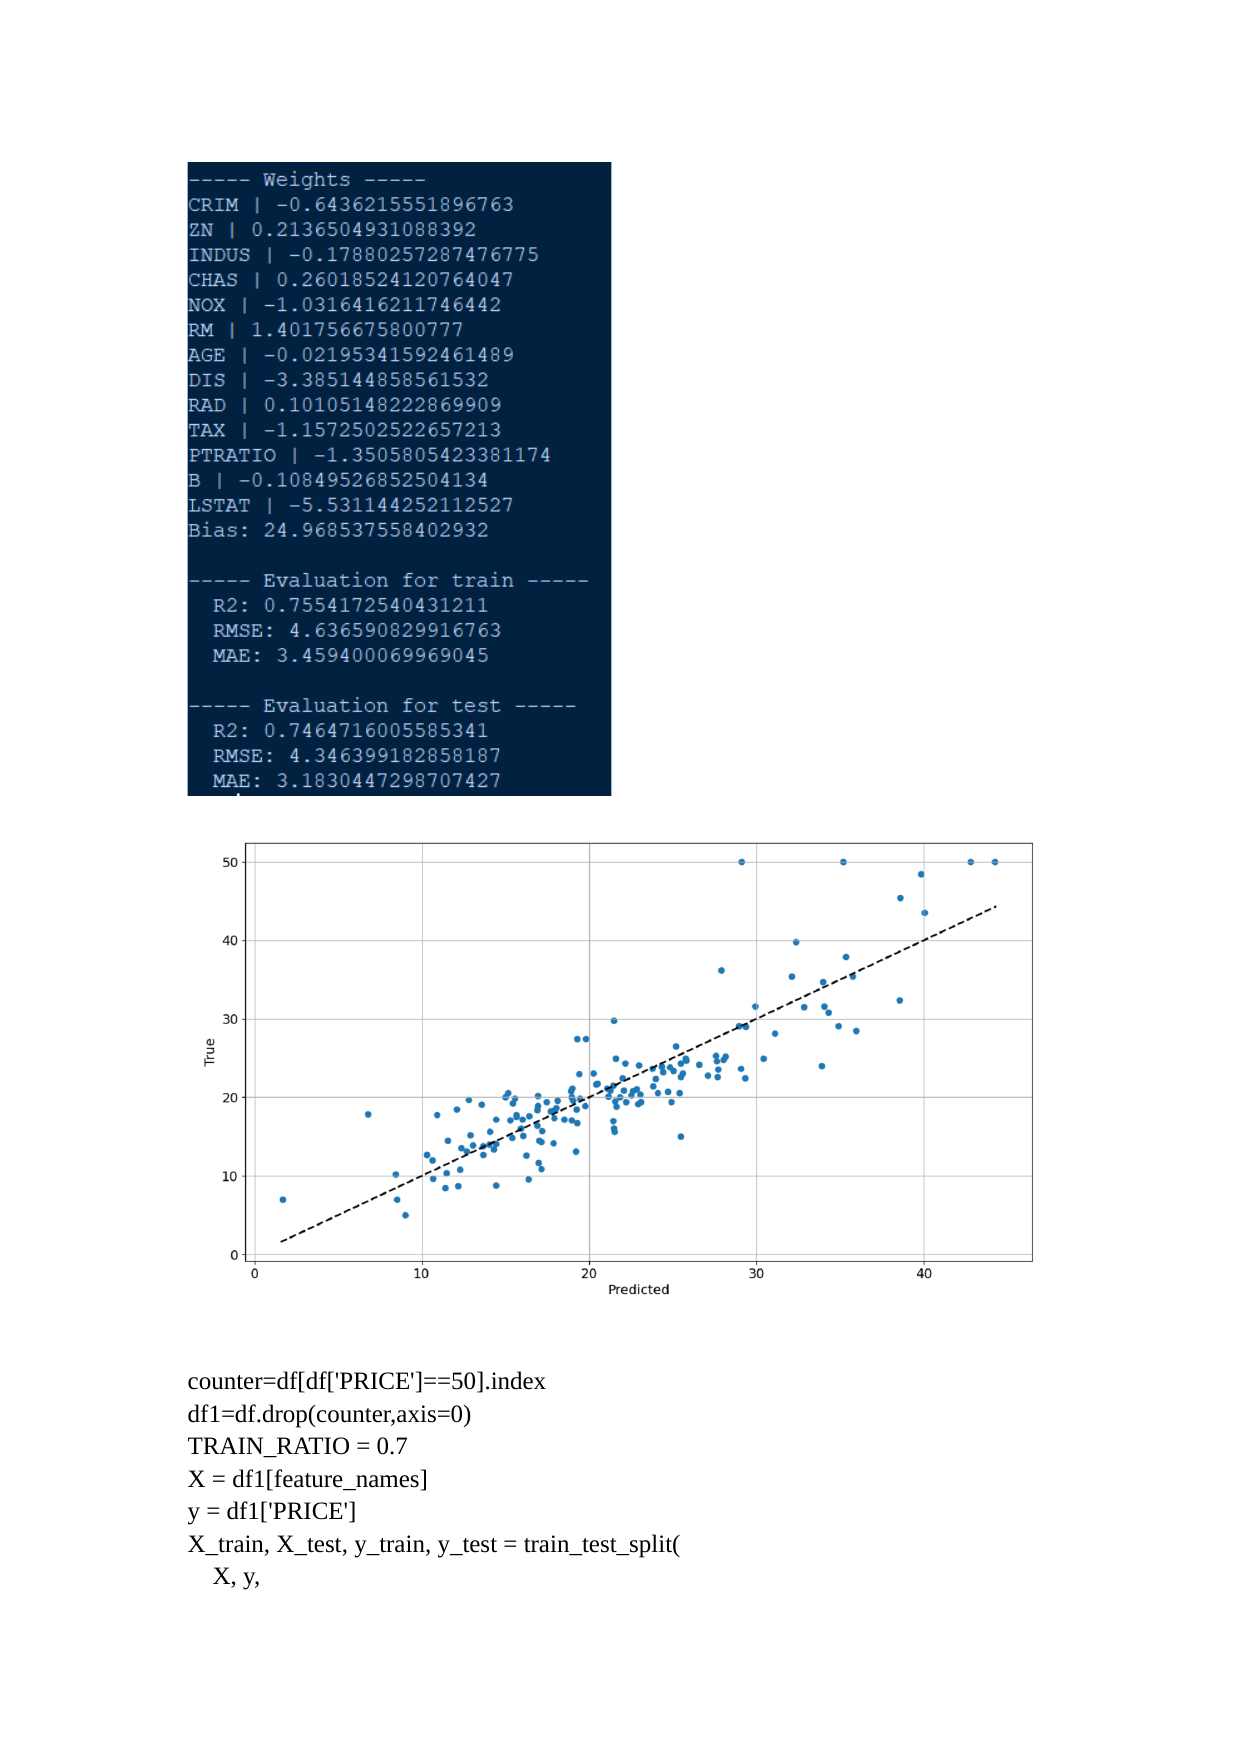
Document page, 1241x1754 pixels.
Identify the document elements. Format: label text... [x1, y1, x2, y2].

text X = df1[feature_names] [187, 1462, 1053, 1494]
picture [187, 162, 612, 796]
text TRAIN_RATIO = 0.7 [187, 1429, 1053, 1462]
text df1=df.drop(counter,axis=0) [187, 1397, 1053, 1429]
text y = df1['PRICE'] [187, 1494, 1053, 1527]
picture [187, 812, 1051, 1295]
text counter=df[df['PRICE']==50].index [187, 1364, 1053, 1397]
text X, y, [187, 1559, 1053, 1592]
text X_train, X_test, y_train, y_test = train_test_split( [187, 1527, 1053, 1559]
